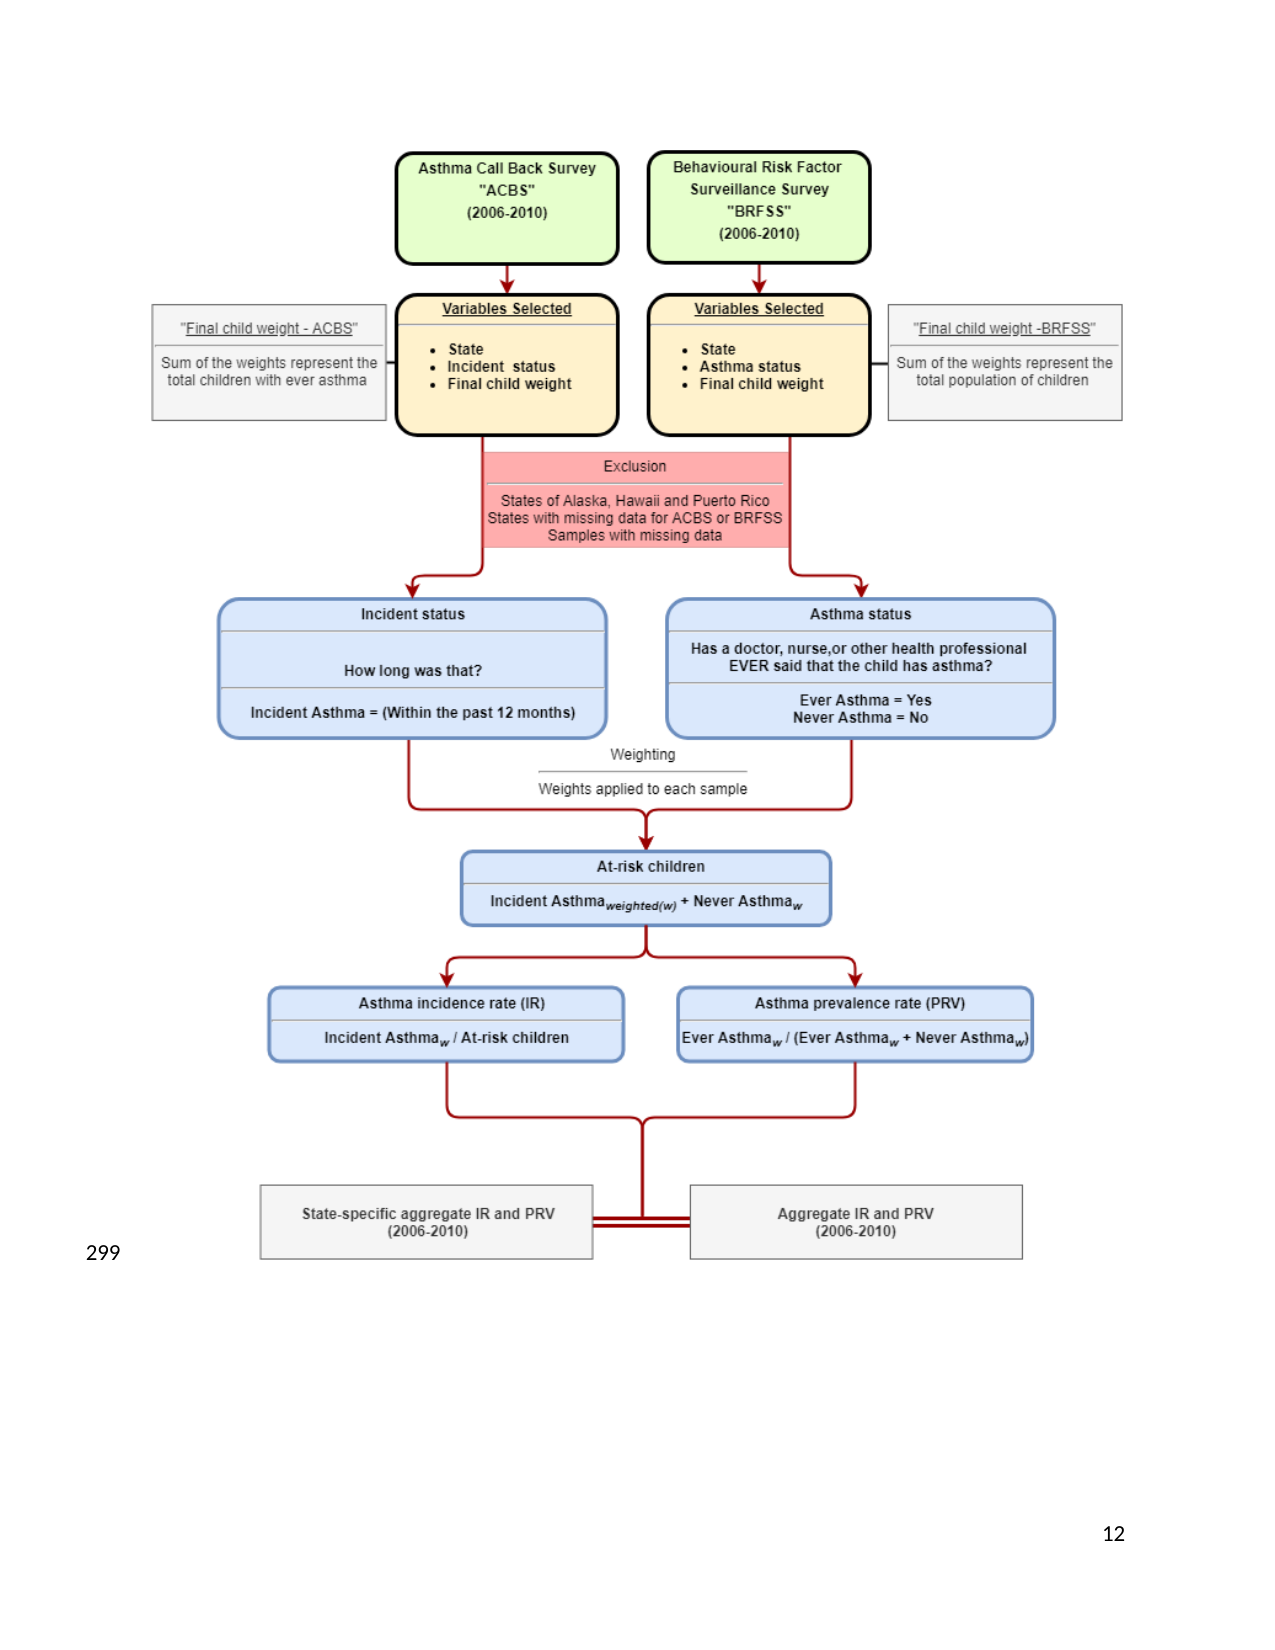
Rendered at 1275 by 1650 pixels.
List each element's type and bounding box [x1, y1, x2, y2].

picture [150, 149, 1124, 1261]
